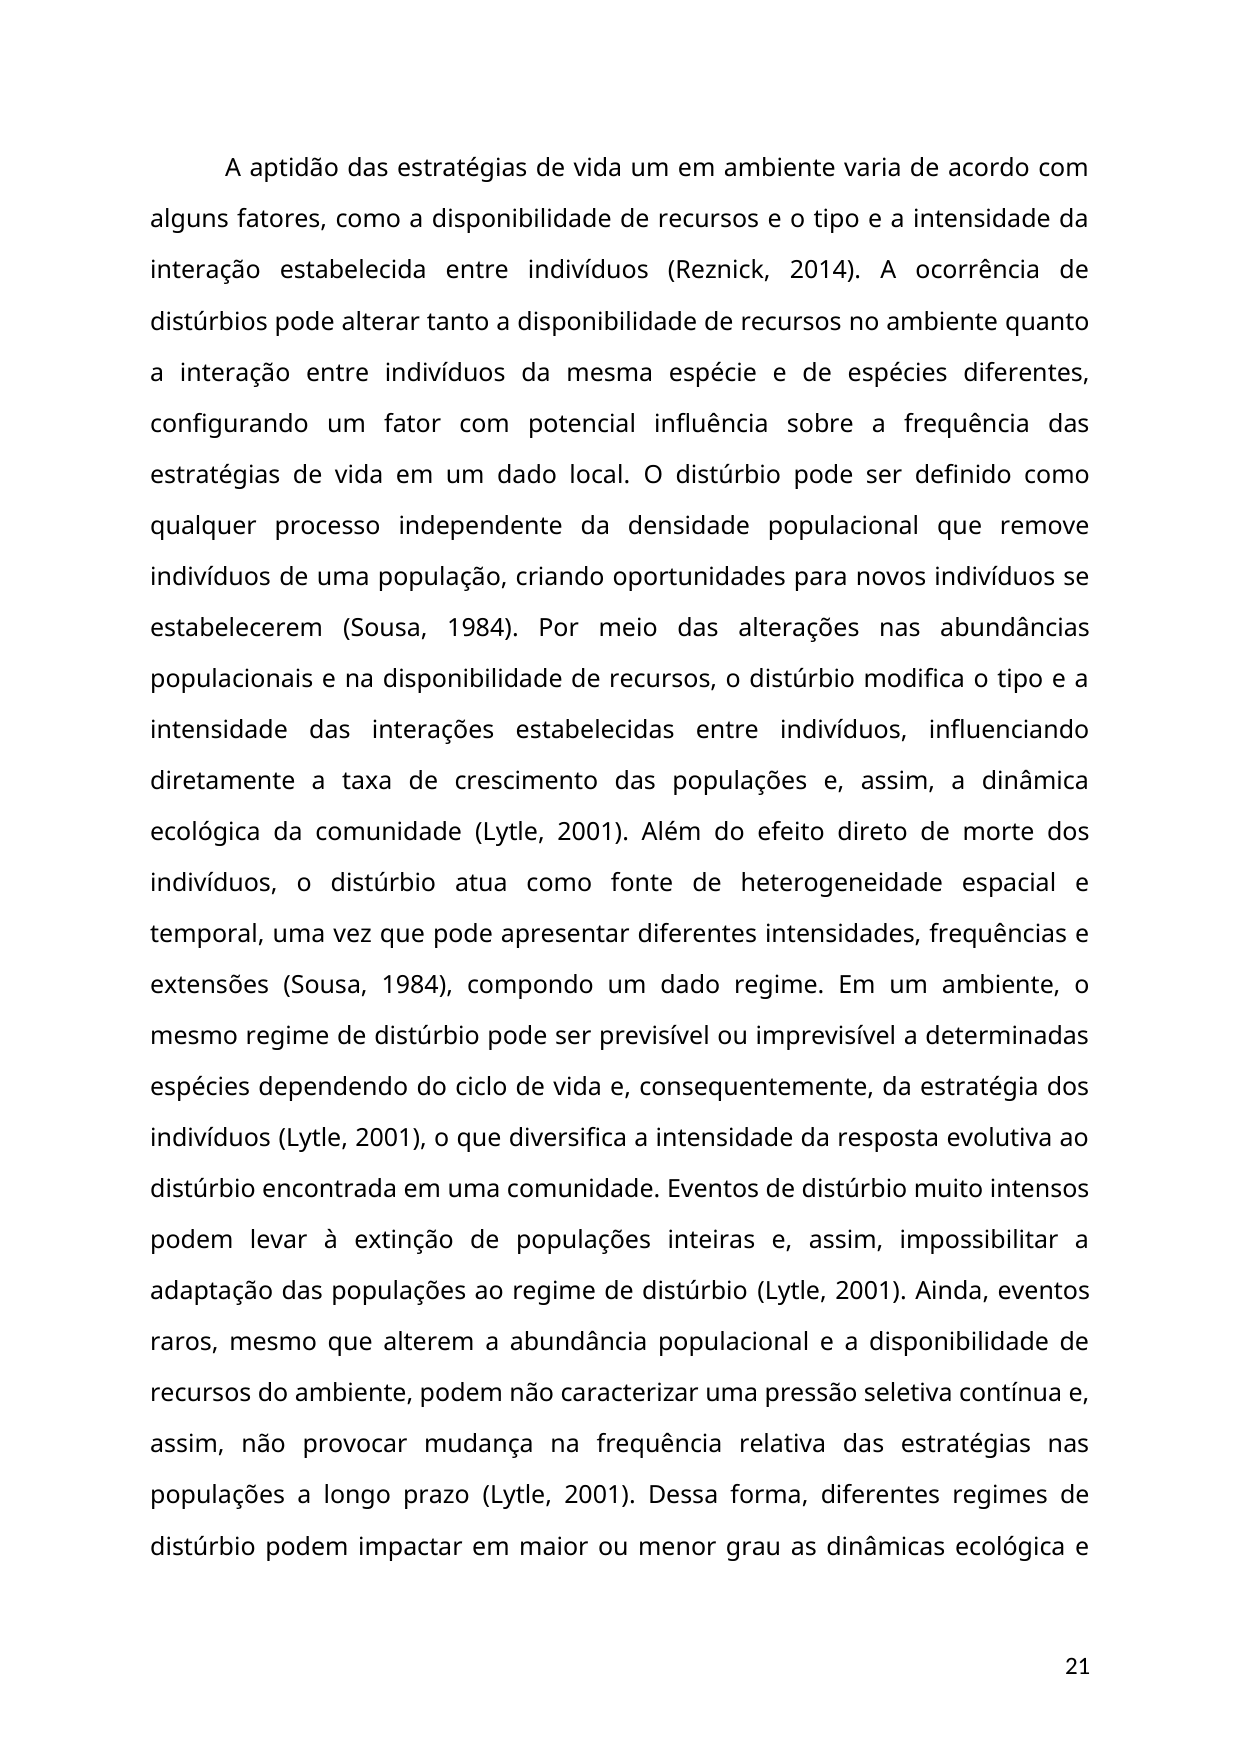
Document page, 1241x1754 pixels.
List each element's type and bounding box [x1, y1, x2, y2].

text [150, 150, 1090, 1562]
